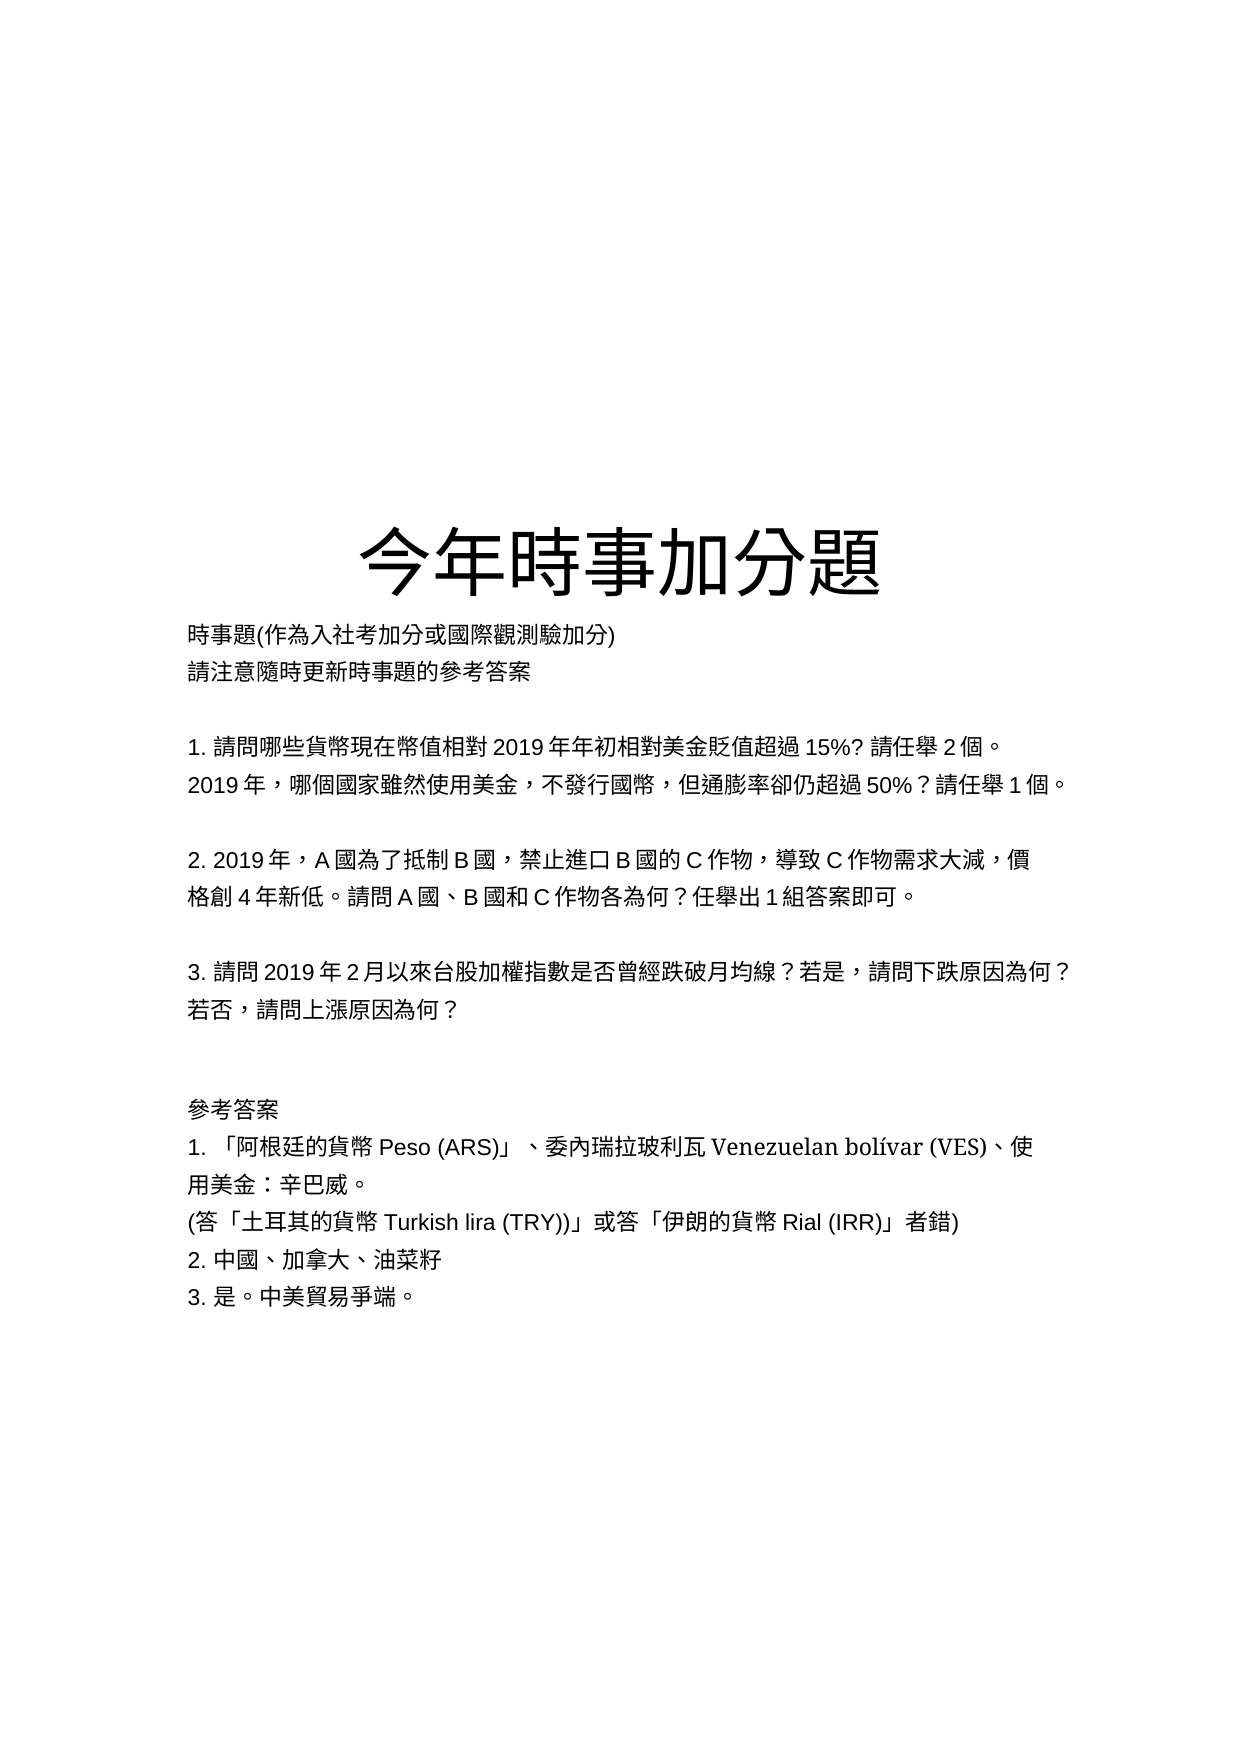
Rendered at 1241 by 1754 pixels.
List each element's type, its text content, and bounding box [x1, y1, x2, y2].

text 2. 中國、加拿大、油菜籽 [187, 1239, 1053, 1277]
text (答「土耳其的貨幣 Turkish lira (TRY))」或答「伊朗的貨幣 Rial (IRR)」者錯) [187, 1202, 1053, 1239]
text 今年時事加分題 [187, 502, 1053, 614]
text 請注意隨時更新時事題的參考答案 [187, 652, 1053, 689]
text 3. 是。中美貿易爭端。 [187, 1277, 1053, 1314]
text 1. 「阿根廷的貨幣 Peso (ARS)」、委內瑞拉玻利瓦 Venezuelan bolívar (VES)、使用美金：辛巴威。 [187, 1127, 1053, 1202]
text 3. 請問2019年2月以來台股加權指數是否曾經跌破月均線？若是，請問下跌原因為何？若否，請問上漲原因為何？ [187, 952, 1053, 1027]
text 時事題(作為入社考加分或國際觀測驗加分) [187, 614, 1053, 652]
text 2. 2019年，A國為了抵制B國，禁止進口B國的C作物，導致C作物需求大減，價格創4年新低。請問A國、B國和C作物各為何？任舉出1組答案即可。 [187, 839, 1053, 914]
text 1. 請問哪些貨幣現在幣值相對2019年年初相對美金貶值超過15%? 請任舉2個。2019年，哪個國家雖然使用美金，不發行國幣，但通膨率卻仍超過50%？請任舉1個。 [187, 727, 1053, 802]
text 參考答案 [187, 1089, 1053, 1127]
